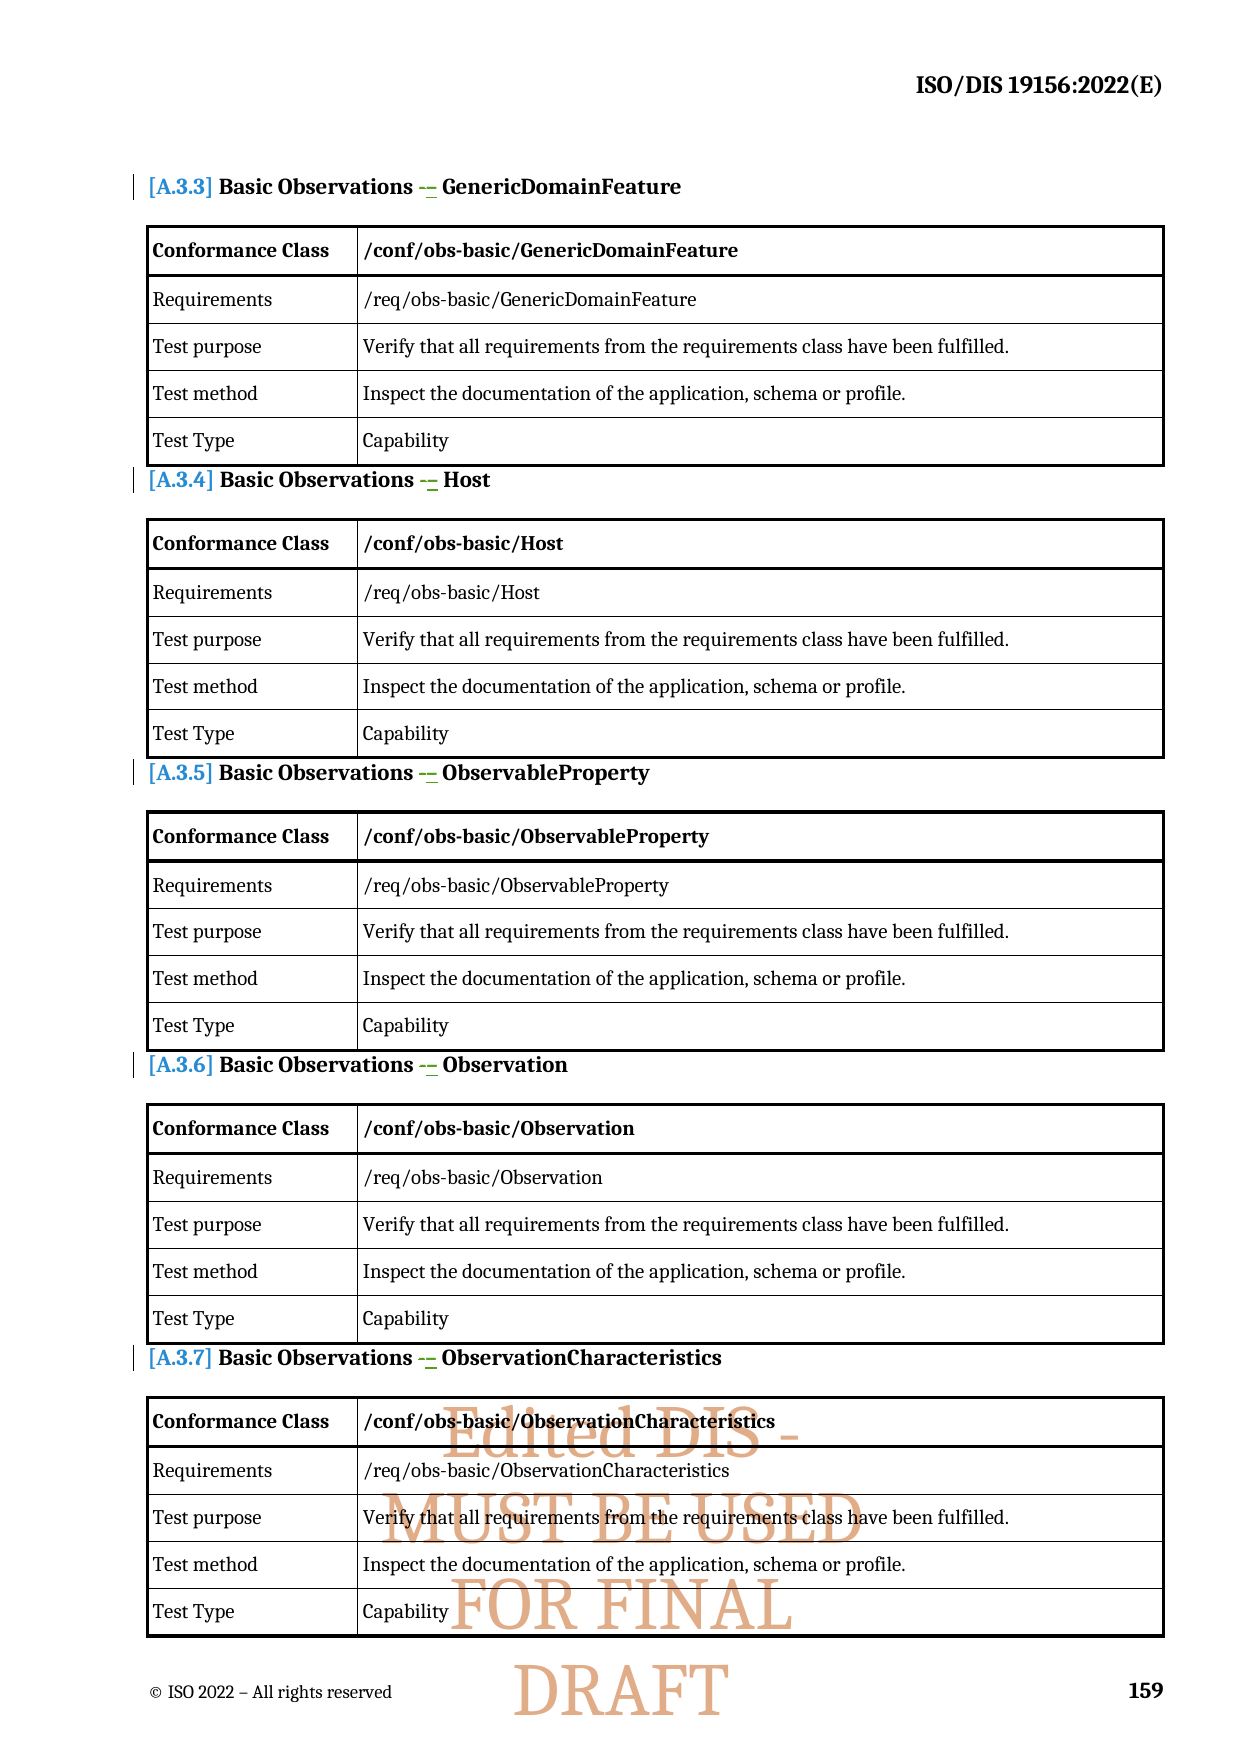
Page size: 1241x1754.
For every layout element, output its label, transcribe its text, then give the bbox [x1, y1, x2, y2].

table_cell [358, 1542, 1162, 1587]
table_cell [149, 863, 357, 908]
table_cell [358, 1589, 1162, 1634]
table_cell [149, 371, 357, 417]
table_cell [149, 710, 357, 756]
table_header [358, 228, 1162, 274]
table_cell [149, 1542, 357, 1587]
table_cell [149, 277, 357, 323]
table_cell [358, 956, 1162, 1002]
text Basic Observations ObservationCharacteristics [148, 1345, 1163, 1371]
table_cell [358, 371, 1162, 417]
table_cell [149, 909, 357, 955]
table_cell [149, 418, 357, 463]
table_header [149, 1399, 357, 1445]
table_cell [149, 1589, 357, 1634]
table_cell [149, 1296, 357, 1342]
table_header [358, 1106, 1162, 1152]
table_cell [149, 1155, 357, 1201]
text Basic Observations Observation [148, 1052, 1163, 1078]
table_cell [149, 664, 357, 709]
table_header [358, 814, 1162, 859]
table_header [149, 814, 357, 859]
text Basic Observations Host [148, 467, 1163, 493]
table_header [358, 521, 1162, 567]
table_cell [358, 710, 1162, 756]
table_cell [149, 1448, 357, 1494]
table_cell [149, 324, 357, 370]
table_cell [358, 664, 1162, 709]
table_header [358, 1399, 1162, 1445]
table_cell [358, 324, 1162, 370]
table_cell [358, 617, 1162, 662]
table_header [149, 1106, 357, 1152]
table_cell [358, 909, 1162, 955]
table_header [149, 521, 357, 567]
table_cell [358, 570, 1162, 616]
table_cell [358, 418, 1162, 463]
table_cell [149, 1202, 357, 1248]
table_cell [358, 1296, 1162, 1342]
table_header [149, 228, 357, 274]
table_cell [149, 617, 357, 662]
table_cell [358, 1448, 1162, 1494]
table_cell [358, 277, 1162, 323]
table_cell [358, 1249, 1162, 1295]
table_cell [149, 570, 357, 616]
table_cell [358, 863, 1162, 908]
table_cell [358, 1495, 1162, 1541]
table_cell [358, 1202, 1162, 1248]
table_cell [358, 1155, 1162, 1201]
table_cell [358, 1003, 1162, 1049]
text Basic Observations ObservableProperty [148, 759, 1163, 785]
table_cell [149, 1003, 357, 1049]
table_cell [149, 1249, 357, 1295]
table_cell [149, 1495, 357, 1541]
text Basic Observations GenericDomainFeature [148, 174, 1163, 200]
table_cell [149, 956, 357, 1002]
